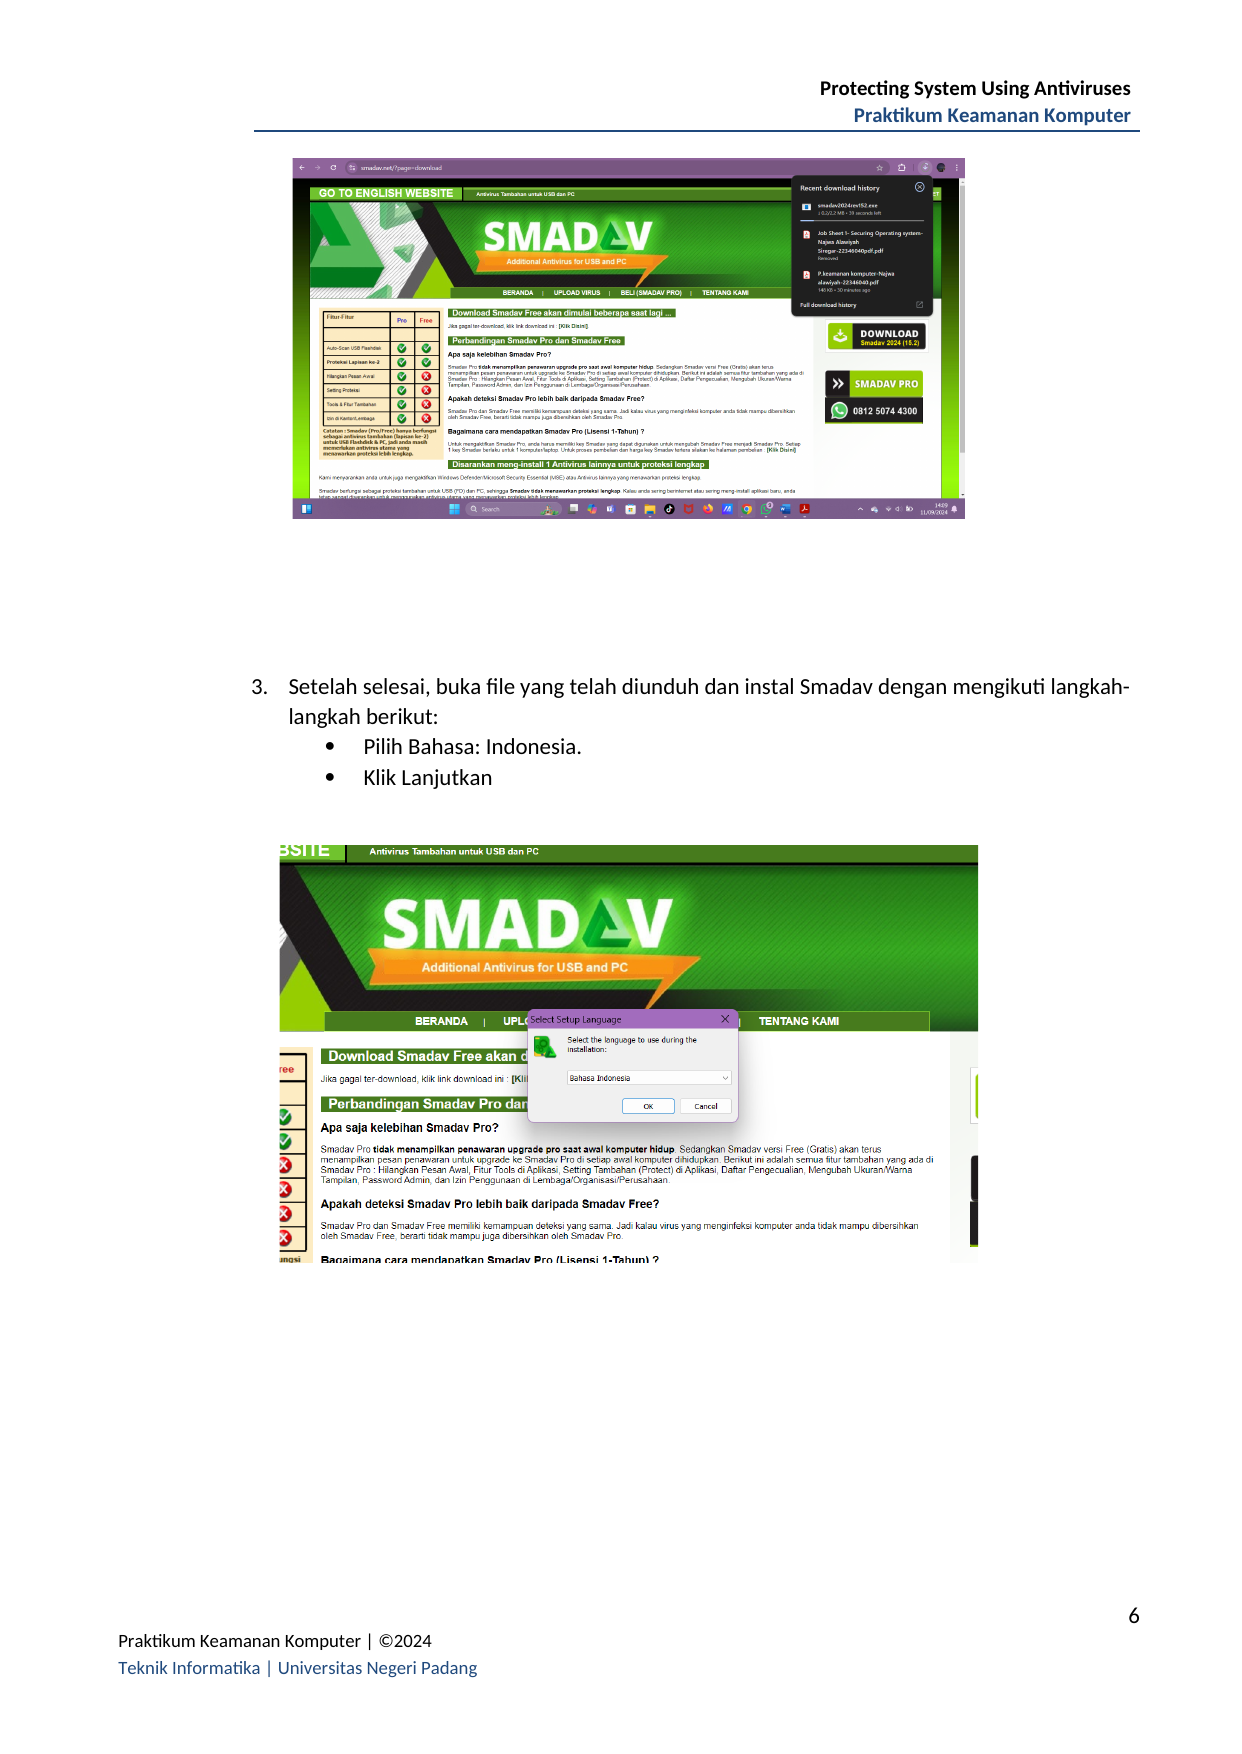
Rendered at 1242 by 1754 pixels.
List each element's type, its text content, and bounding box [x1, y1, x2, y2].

list Klik Lanjutkan [326, 763, 1140, 791]
list Pilih Bahasa: Indonesia. [326, 732, 1140, 761]
picture [292, 158, 965, 519]
picture [279, 845, 979, 1263]
list Setelah selesai, buka file yang telah diunduh dan instal Smadav dengan mengikuti langkah-langkah berikut: [251, 672, 1140, 730]
